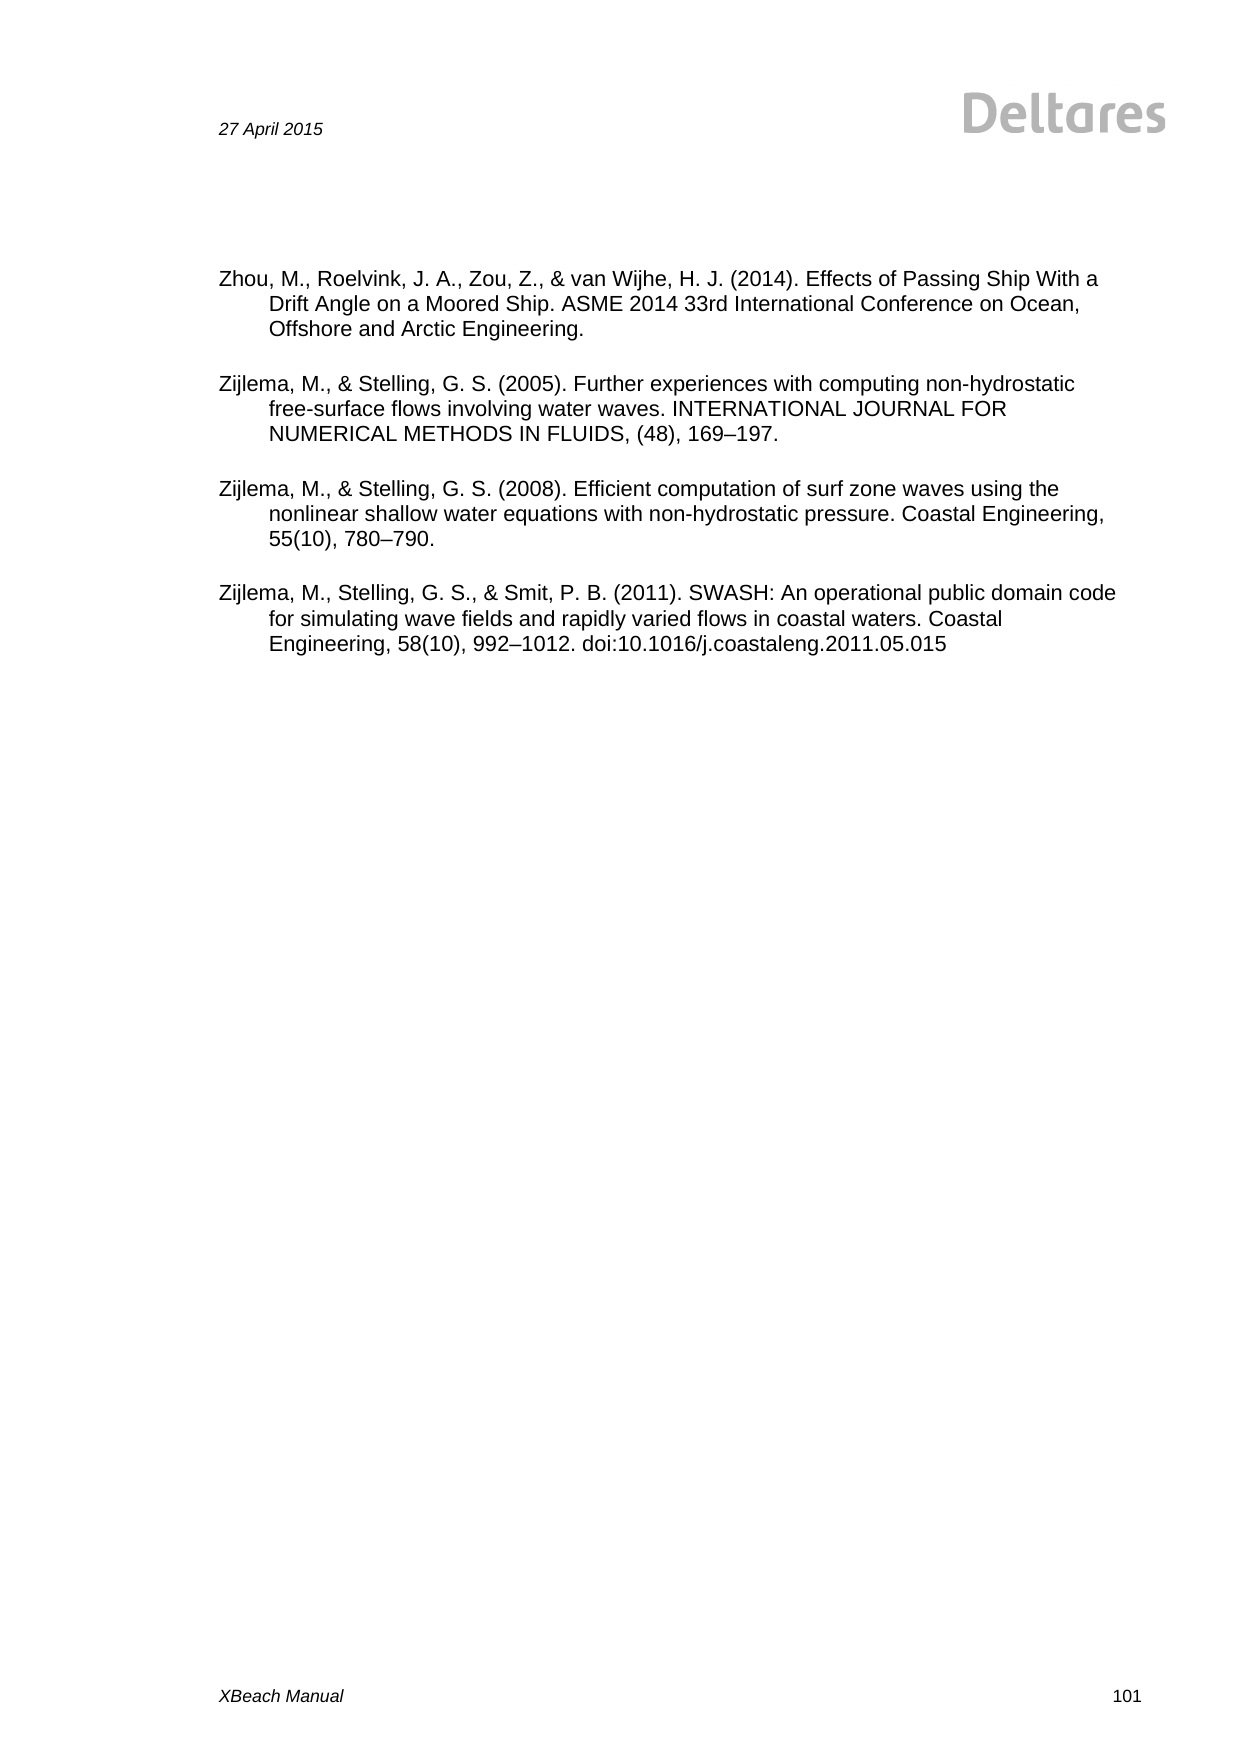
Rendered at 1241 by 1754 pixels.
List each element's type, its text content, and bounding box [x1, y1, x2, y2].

text Zhou, M., Roelvink, J. A., Zou, Z., & van Wijhe, H. J. (2014). Effects of Passing Ship With a Drift Angle on a Moored Ship. ASME 2014 33rd International Conference on Ocean, Offshore and Arctic Engineering. [218, 266, 1126, 341]
text Zijlema, M., Stelling, G. S., & Smit, P. B. (2011). SWASH: An operational public domain code for simulating wave fields and rapidly varied flows in coastal waters. Coastal Engineering, 58(10), 992–1012. doi:10.1016/j.coastaleng.2011.05.015 [218, 580, 1126, 656]
text Zijlema, M., & Stelling, G. S. (2008). Efficient computation of surf zone waves using the nonlinear shallow water equations with non-hydrostatic pressure. Coastal Engineering, 55(10), 780–790. [218, 475, 1126, 551]
text Zijlema, M., & Stelling, G. S. (2005). Further experiences with computing non-hydrostatic free-surface flows involving water waves. INTERNATIONAL JOURNAL FOR NUMERICAL METHODS IN FLUIDS, (48), 169–197. [218, 371, 1126, 446]
picture [964, 75, 1166, 133]
